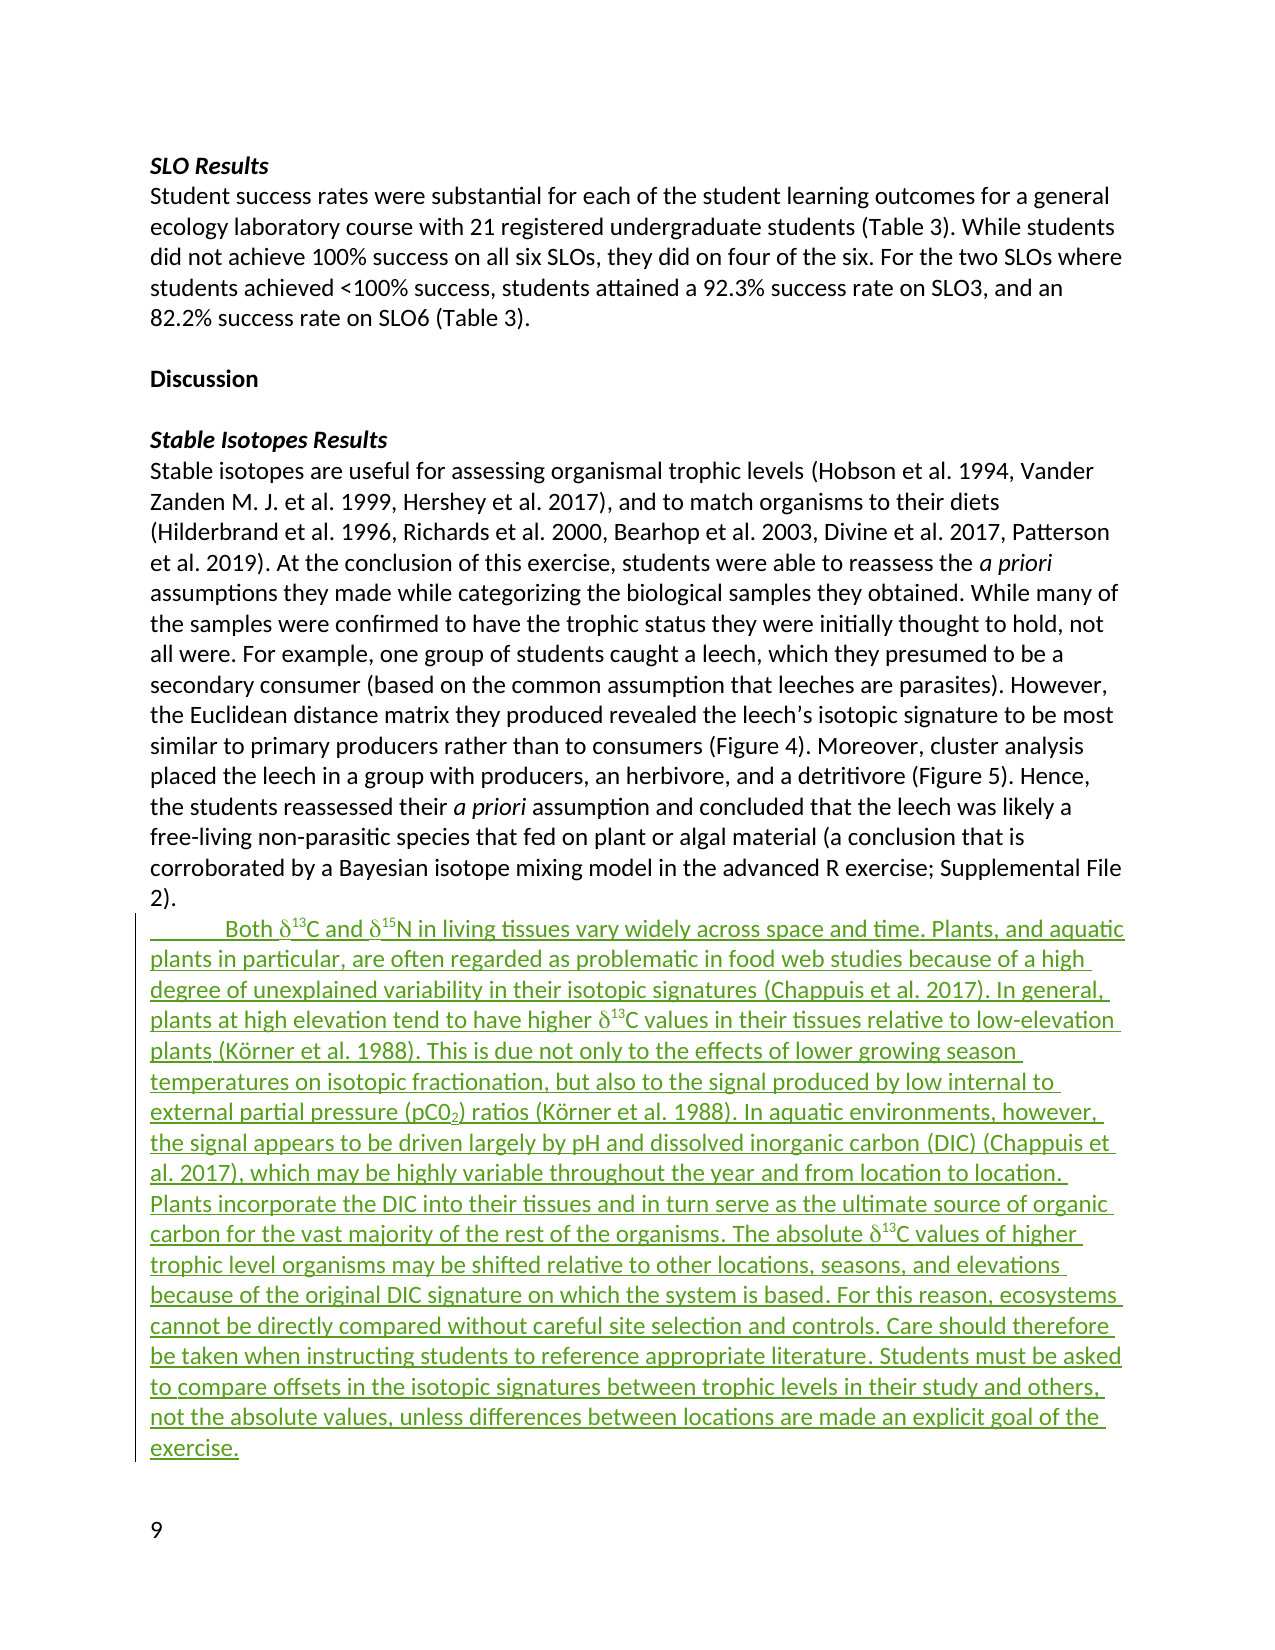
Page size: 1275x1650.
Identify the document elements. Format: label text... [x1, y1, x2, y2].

text Stable Isotopes Results [150, 425, 1125, 455]
text Student success rates were substantial for each of the student learning outcomes for a general ecology laboratory course with 21 registered undergraduate students (Table 3). While students did not achieve 100% success on all six SLOs, they did on four of the six. For the two SLOs where students achieved <100% success, students attained a 92.3% success rate on SLO3, and an 82.2% success rate on SLO6 (Table 3). [150, 181, 1125, 333]
text Discussion [150, 364, 1125, 394]
text SLO Results [150, 150, 1125, 181]
text Stable isotopes are useful for assessing organismal trophic levels (Hobson et al. 1994, Vander Zanden M. J. et al. 1999, Hershey et al. 2017), and to match organisms to their diets (Hilderbrand et al. 1996, Richards et al. 2000, Bearhop et al. 2003, Divine et al. 2017, Patterson et al. 2019). At the conclusion of this exercise, students were able to reassess the a priori assumptions they made while categorizing the biological samples they obtained. While many of the samples were confirmed to have the trophic status they were initially thought to hold, not all were. For example, one group of students caught a leech, which they presumed to be a secondary consumer (based on the common assumption that leeches are parasites). However, the Euclidean distance matrix they produced revealed the leech’s isotopic signature to be most similar to primary producers rather than to consumers (Figure 4). Moreover, cluster analysis placed the leech in a group with producers, an herbivore, and a detritivore (Figure 5). Hence, the students reassessed their a priori assumption and concluded that the leech was likely a free-living non-parasitic species that fed on plant or algal material (a conclusion that is corroborated by a Bayesian isotope mixing model in the advanced R exercise; Supplemental File 2). [150, 455, 1125, 913]
